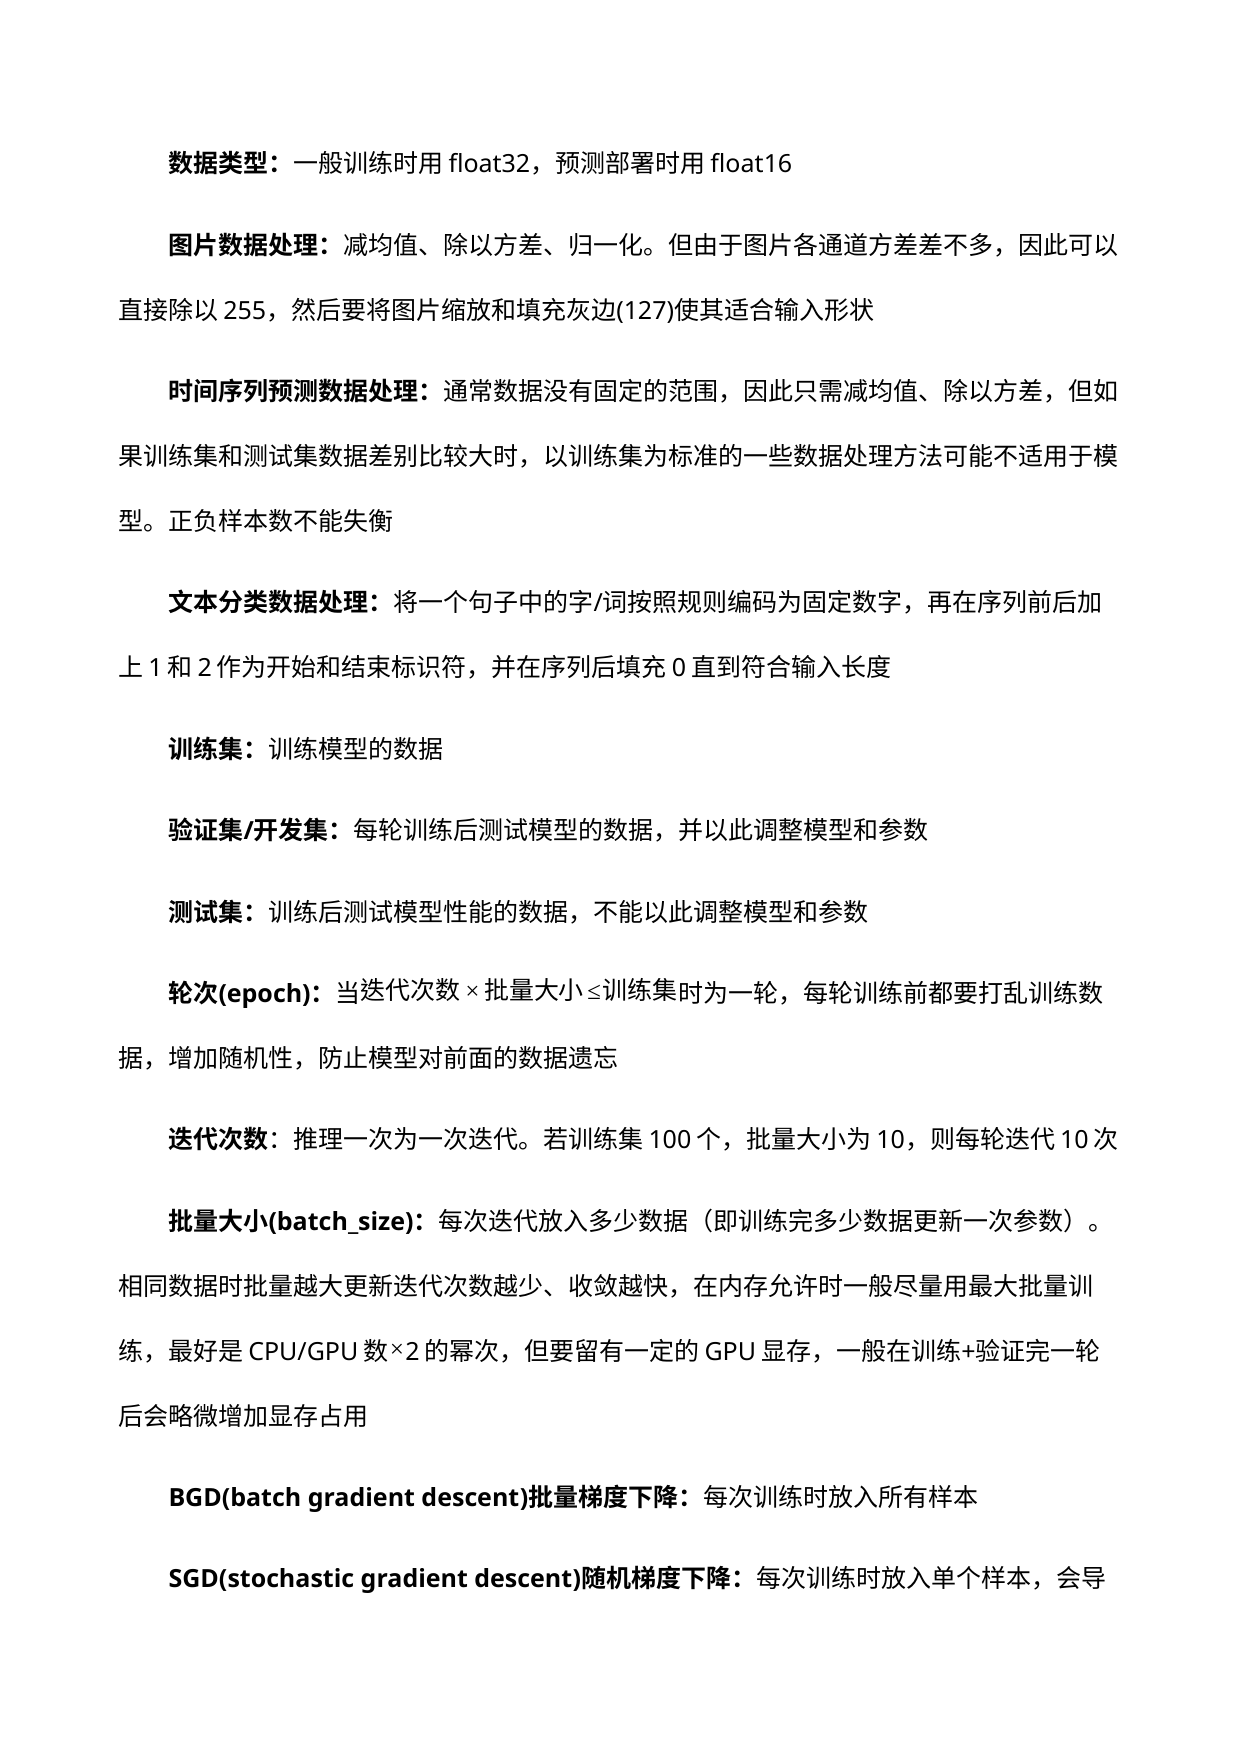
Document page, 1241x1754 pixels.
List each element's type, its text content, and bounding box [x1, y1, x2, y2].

text 验证集/开发集：每轮训练后测试模型的数据，并以此调整模型和参数 [118, 796, 1122, 861]
text 文本分类数据处理：将一个句子中的字/词按照规则编码为固定数字，再在序列前后加上1和2作为开始和结束标识符，并在序列后填充0直到符合输入长度 [118, 568, 1122, 698]
text BGD(batch gradient descent)批量梯度下降：每次训练时放入所有样本 [118, 1463, 1122, 1528]
text 轮次(epoch)：当时为一轮，每轮训练前都要打乱训练数据，增加随机性，防止模型对前面的数据遗忘 [118, 959, 1122, 1089]
text 批量大小(batch_size)：每次迭代放入多少数据（即训练完多少数据更新一次参数）。相同数据时批量越大更新迭代次数越少、收敛越快，在内存允许时一般尽量用最大批量训练，最好是CPU/GPU数2的幂次，但要留有一定的GPU显存，一般在训练+验证完一轮后会略微增加显存占用 [118, 1187, 1122, 1447]
text 测试集：训练后测试模型性能的数据，不能以此调整模型和参数 [118, 878, 1122, 943]
text 数据类型：一般训练时用float32，预测部署时用float16 [118, 129, 1122, 194]
text 迭代次数：推理一次为一次迭代。若训练集100个，批量大小为10，则每轮迭代10次 [118, 1105, 1122, 1170]
text 训练集：训练模型的数据 [118, 715, 1122, 780]
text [118, 1544, 1122, 1609]
text 时间序列预测数据处理：通常数据没有固定的范围，因此只需减均值、除以方差，但如果训练集和测试集数据差别比较大时，以训练集为标准的一些数据处理方法可能不适用于模型。正负样本数不能失衡 [118, 357, 1122, 552]
text 图片数据处理：减均值、除以方差、归一化。但由于图片各通道方差差不多，因此可以直接除以255，然后要将图片缩放和填充灰边(127)使其适合输入形状 [118, 211, 1122, 341]
